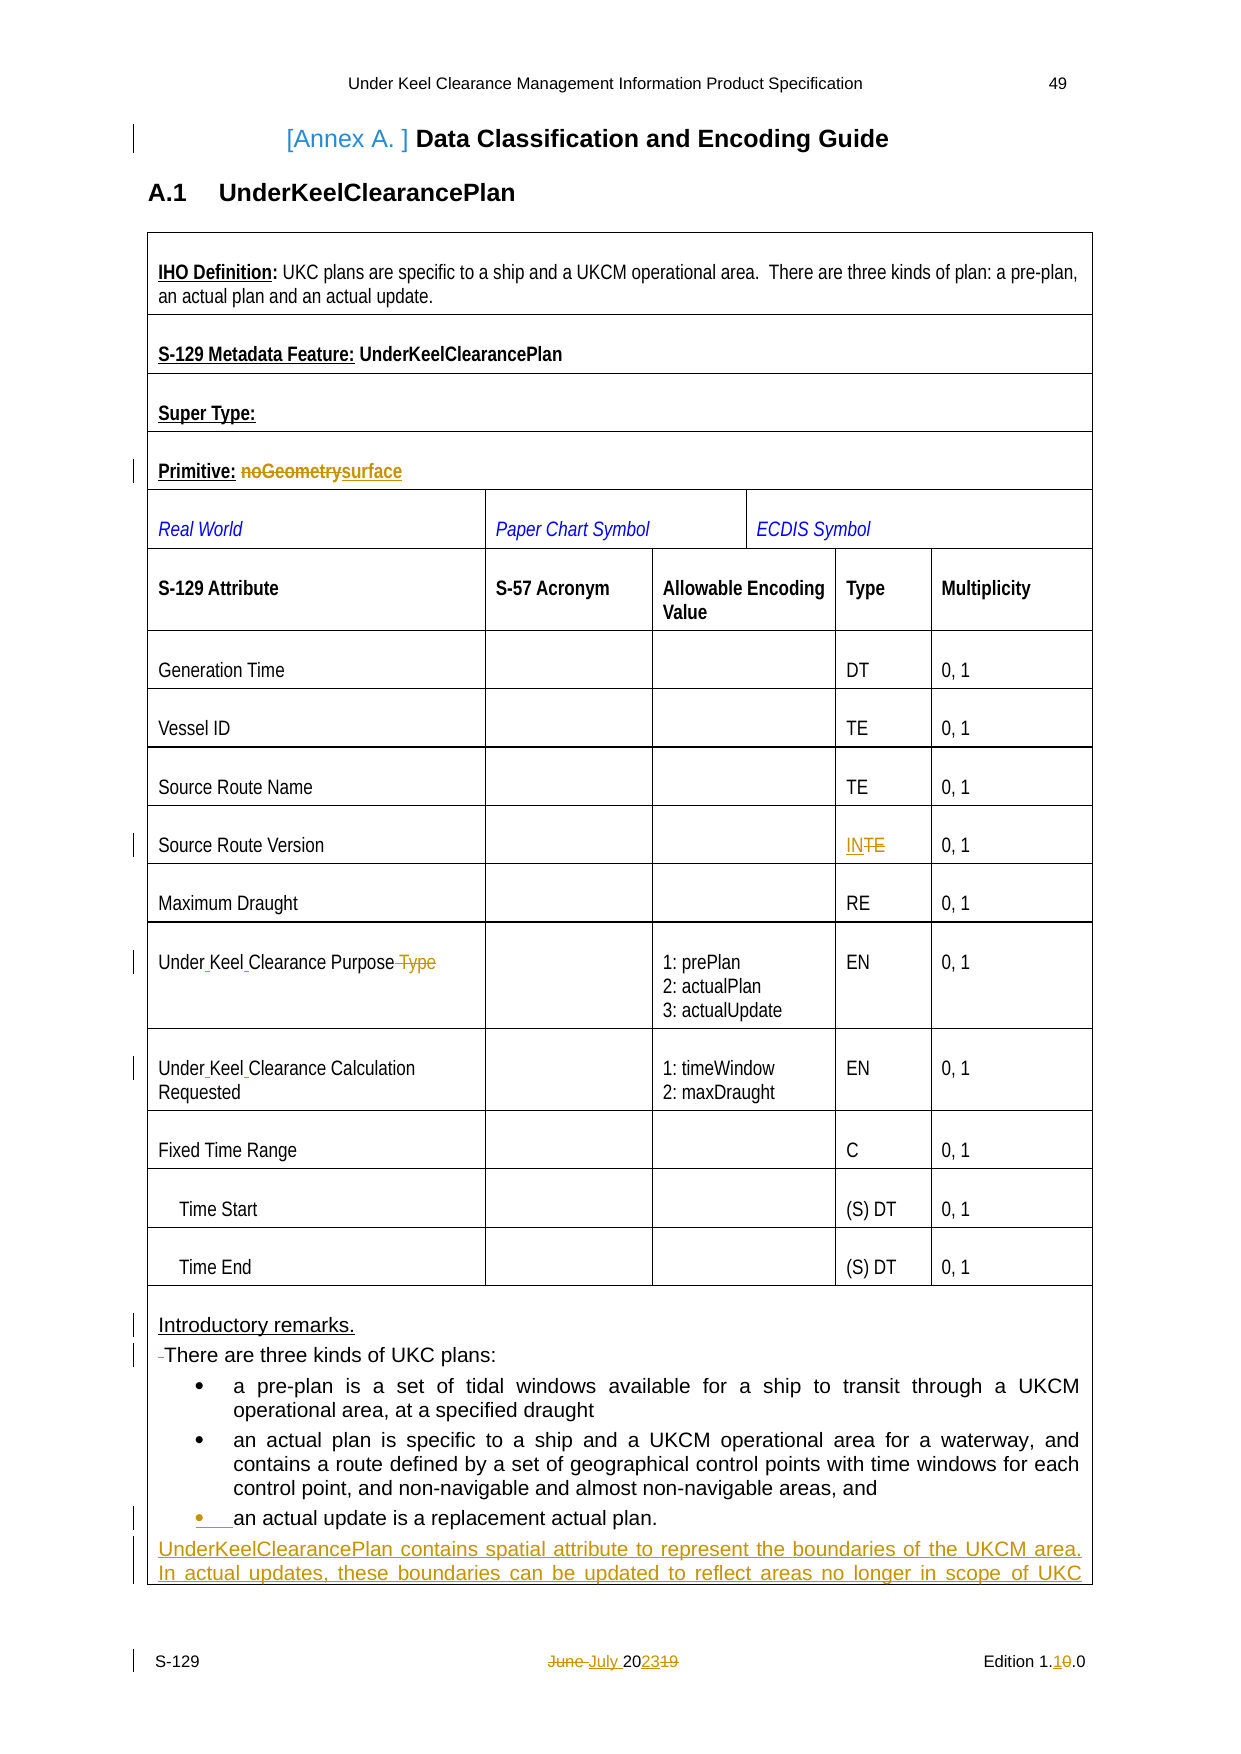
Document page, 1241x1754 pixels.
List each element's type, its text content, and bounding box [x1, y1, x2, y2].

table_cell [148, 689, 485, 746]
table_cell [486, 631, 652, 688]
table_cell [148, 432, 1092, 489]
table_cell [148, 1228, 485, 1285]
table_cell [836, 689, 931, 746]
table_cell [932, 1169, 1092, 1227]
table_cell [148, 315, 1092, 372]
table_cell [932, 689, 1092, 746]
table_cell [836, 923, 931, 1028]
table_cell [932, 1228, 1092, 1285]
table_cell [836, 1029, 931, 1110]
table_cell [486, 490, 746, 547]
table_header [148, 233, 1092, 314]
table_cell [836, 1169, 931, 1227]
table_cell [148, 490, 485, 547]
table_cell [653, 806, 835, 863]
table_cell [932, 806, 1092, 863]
text Data Classification and Encoding Guide [148, 124, 1092, 153]
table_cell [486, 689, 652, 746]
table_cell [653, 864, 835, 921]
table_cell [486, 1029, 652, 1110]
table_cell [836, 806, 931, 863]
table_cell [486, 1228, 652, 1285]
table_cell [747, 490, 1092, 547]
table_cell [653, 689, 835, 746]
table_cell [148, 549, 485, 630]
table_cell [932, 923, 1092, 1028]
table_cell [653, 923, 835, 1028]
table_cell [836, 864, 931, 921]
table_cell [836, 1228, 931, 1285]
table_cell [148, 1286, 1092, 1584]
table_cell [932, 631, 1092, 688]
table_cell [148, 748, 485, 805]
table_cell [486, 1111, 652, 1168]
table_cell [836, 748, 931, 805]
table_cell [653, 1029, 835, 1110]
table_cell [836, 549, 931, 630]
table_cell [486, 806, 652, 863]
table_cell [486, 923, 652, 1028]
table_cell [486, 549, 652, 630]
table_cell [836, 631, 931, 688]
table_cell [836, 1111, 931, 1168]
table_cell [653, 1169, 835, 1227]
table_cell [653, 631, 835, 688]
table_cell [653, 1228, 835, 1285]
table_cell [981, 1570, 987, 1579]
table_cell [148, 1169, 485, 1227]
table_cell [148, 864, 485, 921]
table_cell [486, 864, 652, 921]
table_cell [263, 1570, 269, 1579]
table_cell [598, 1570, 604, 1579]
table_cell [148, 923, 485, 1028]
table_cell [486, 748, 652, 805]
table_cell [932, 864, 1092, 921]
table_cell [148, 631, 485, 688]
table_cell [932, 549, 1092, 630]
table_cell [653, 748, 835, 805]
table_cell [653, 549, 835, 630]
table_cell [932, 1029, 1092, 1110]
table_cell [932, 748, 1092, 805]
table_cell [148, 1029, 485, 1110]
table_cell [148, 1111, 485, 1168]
text UnderKeelClearancePlan [148, 178, 1092, 207]
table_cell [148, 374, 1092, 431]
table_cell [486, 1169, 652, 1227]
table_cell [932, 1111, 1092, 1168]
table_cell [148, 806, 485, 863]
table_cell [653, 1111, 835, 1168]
